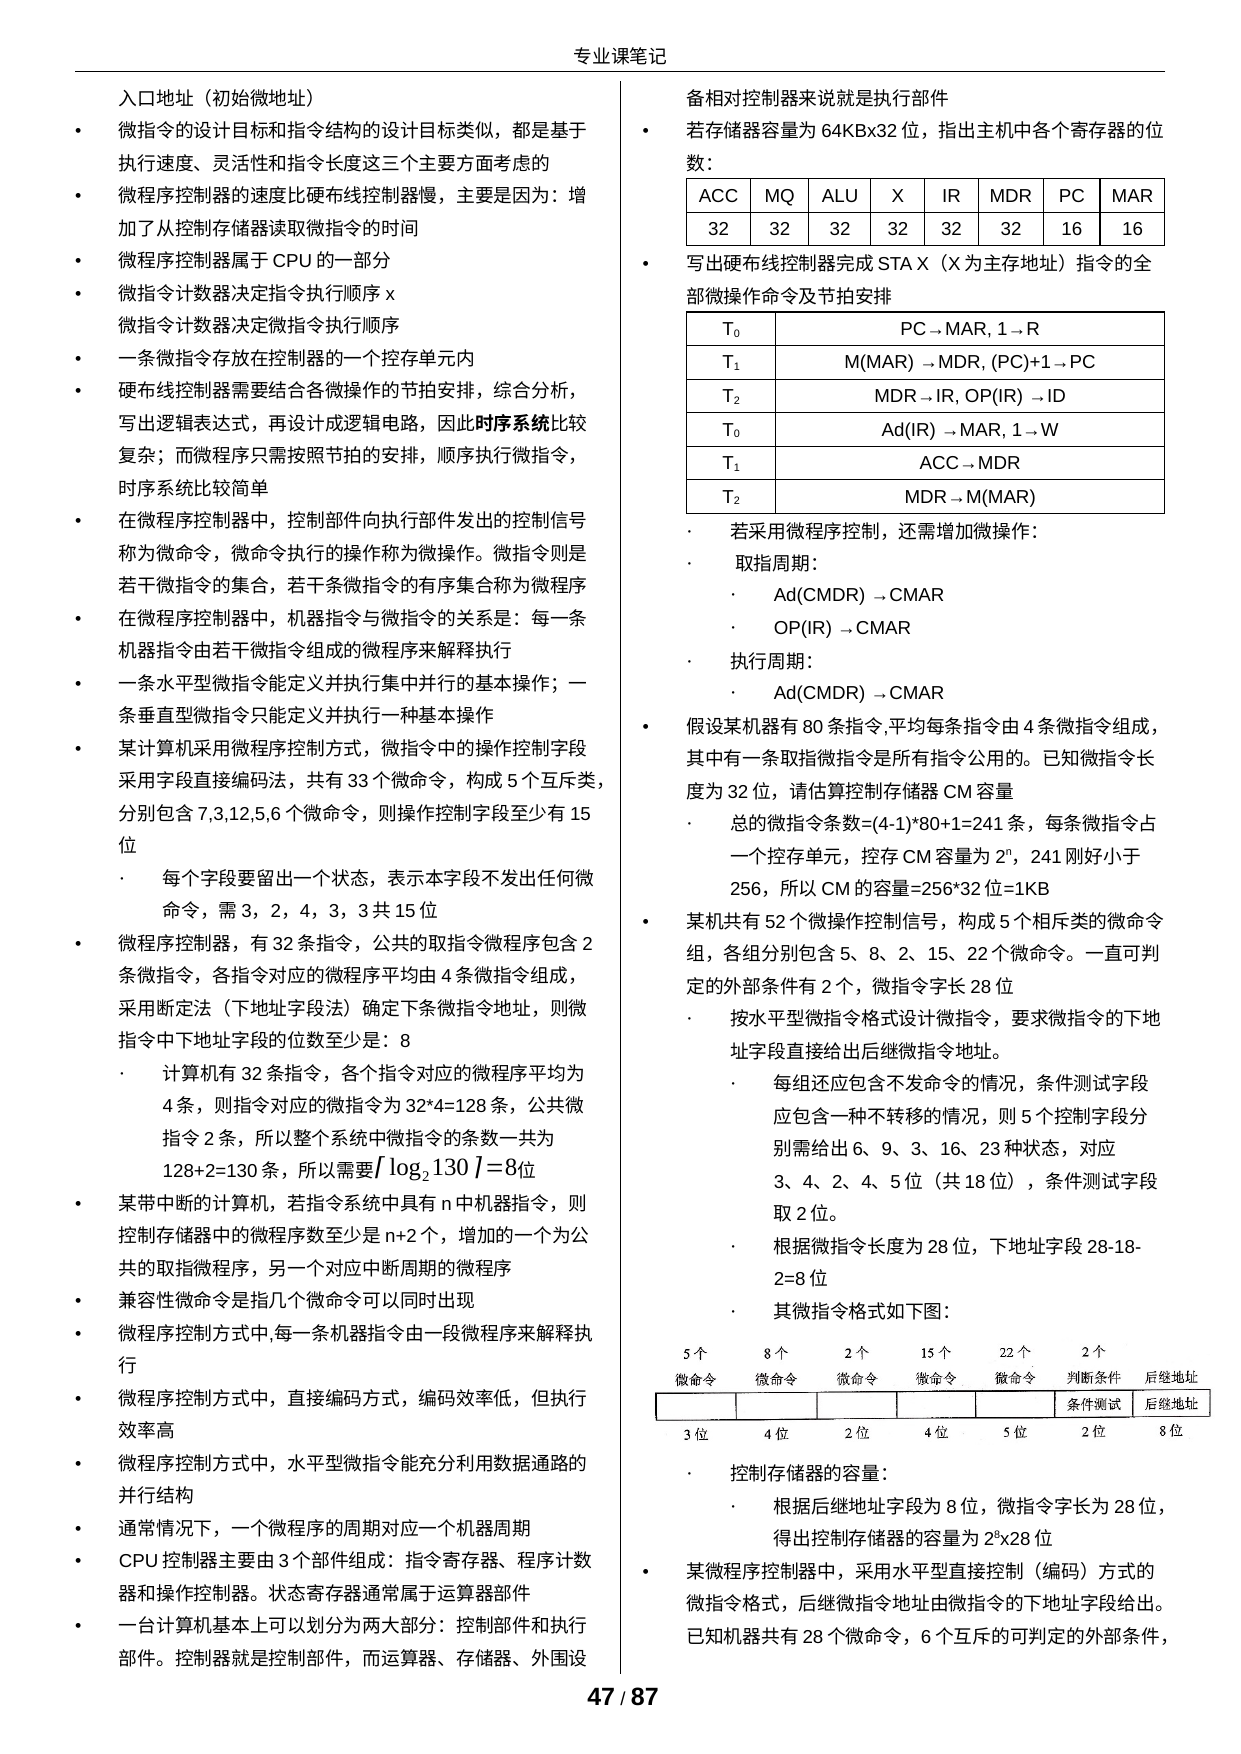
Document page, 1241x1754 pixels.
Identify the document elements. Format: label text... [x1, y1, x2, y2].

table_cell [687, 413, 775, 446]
text 在微程序控制器中，控制部件向执行部件发出的控制信号称为微命令，微命令执行的操作称为微操作。微指令则是若干微指令的集合，若干条微指令的有序集合称为微程序 [75, 503, 598, 601]
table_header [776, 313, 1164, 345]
list 取指周期： [686, 546, 1165, 579]
list 计算机有32条指令，各个指令对应的微程序平均为4条，则指令对应的微指令为32*4=128条，公共微指令2条，所以整个系统中微指令的条数一共为128+2=130条，所以需要位 [119, 1056, 598, 1186]
text 一台计算机基本上可以划分为两大部分：控制部件和执行部件。控制器就是控制部件，而运算器、存储器、外围设备相对控制器来说就是执行部件 [75, 1608, 598, 1673]
text 在微程序控制器中，形成微程序入口地址的是：机器指令的操作码字段。当执行完公共的取指微程序从主存中取出机器指令后，由机器指令的操作码字段指出各个微程序的入口地址（初始微地址） [75, 81, 598, 113]
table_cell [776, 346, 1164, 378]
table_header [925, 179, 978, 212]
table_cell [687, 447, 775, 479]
text 硬布线控制器需要结合各微操作的节拍安排，综合分析，写出逻辑表达式，再设计成逻辑电路，因此时序系统比较复杂；而微程序只需按照节拍的安排，顺序执行微指令，时序系统比较简单 [75, 373, 598, 503]
text 通常情况下，一个微程序的周期对应一个机器周期 [75, 1511, 598, 1543]
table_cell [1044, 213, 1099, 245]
text 微程序控制器属于CPU的一部分 [75, 243, 598, 276]
text 某计算机采用微程序控制方式，微指令中的操作控制字段采用字段直接编码法，共有33个微命令，构成5个互斥类，分别包含7,3,12,5,6个微命令，则操作控制字段至少有15位 [75, 731, 598, 861]
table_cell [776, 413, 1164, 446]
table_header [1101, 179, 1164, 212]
list OP(IR) →CMAR [730, 611, 1165, 644]
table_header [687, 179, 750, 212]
list 总的微指令条数=(4-1)*80+1=241条，每条微指令占一个控存单元，控存CM容量为2n，241刚好小于256，所以CM的容量=256*32位=1KB [686, 806, 1165, 904]
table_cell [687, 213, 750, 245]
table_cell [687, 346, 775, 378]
list 按水平型微指令格式设计微指令，要求微指令的下地址字段直接给出后继微指令地址。 [686, 1001, 1165, 1066]
text CPU控制器主要由3个部件组成：指令寄存器、程序计数器和操作控制器。状态寄存器通常属于运算器部件 [75, 1543, 598, 1608]
list 每组还应包含不发命令的情况，条件测试字段应包含一种不转移的情况，则5个控制字段分别需给出6、9、3、16、23种状态，对应3、4、2、4、5位（共18位），条件测试字段取2位。 [730, 1066, 1165, 1229]
list 根据微指令长度为28位，下地址字段28-18-2=8位 [730, 1229, 1165, 1294]
text 假设某机器有80条指令,平均每条指令由4条微指令组成，其中有一条取指微指令是所有指令公用的。已知微指令长度为32位，请估算控制存储器CM容量 [642, 709, 1165, 806]
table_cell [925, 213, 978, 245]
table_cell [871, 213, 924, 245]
text 某带中断的计算机，若指令系统中具有n中机器指令，则控制存储器中的微程序数至少是n+2个，增加的一个为公共的取指微程序，另一个对应中断周期的微程序 [75, 1186, 598, 1283]
text 某机共有52个微操作控制信号，构成5个相斥类的微命令组，各组分别包含5、8、2、15、22个微命令。一直可判定的外部条件有2个，微指令字长28位 [642, 904, 1165, 1001]
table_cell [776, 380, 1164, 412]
list 控制存储器的容量： [686, 1456, 1165, 1489]
list 每个字段要留出一个状态，表示本字段不发出任何微命令，需3，2，4，3，3共15位 [119, 861, 598, 926]
picture [642, 1337, 1217, 1445]
list 执行周期： [686, 644, 1165, 676]
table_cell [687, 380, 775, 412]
text 一条微指令存放在控制器的一个控存单元内 [75, 341, 598, 373]
text 某微程序控制器中，采用水平型直接控制（编码）方式的微指令格式，后继微指令地址由微指令的下地址字段给出。已知机器共有28个微命令，6个互斥的可判定的外部条件，控制存储器的容量为512Bx40位。设计其微指令格式 [642, 1554, 1165, 1651]
text 兼容性微命令是指几个微命令可以同时出现 [75, 1283, 598, 1316]
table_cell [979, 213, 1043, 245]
text 微程序控制器的速度比硬布线控制器慢，主要是因为：增加了从控制存储器读取微指令的时间 [75, 178, 598, 243]
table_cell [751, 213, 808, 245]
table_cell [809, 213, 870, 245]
list 其微指令格式如下图： [730, 1294, 1165, 1326]
list 根据后继地址字段为8位，微指令字长为28位，得出控制存储器的容量为28x28位 [730, 1489, 1165, 1554]
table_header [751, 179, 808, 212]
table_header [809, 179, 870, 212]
text 微程序控制方式中，水平型微指令能充分利用数据通路的并行结构 [75, 1446, 598, 1511]
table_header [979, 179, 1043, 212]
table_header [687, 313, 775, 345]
text 微指令的设计目标和指令结构的设计目标类似，都是基于执行速度、灵活性和指令长度这三个主要方面考虑的 [75, 113, 598, 178]
text 微程序控制方式中,每一条机器指令由一段微程序来解释执行 [75, 1316, 598, 1381]
text 一台计算机基本上可以划分为两大部分：控制部件和执行部件。控制器就是控制部件，而运算器、存储器、外围设备相对控制器来说就是执行部件 [642, 81, 1165, 113]
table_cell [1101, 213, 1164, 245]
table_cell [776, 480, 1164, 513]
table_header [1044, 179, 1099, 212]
list 若采用微程序控制，还需增加微操作： [686, 514, 1165, 546]
text 写出硬布线控制器完成STA X（X为主存地址）指令的全部微操作命令及节拍安排 [642, 246, 1165, 311]
text 一条水平型微指令能定义并执行集中并行的基本操作；一条垂直型微指令只能定义并执行一种基本操作 [75, 666, 598, 731]
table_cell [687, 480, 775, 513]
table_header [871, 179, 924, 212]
list Ad(CMDR) →CMAR [730, 579, 1165, 611]
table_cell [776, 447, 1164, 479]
text 微程序控制器，有32条指令，公共的取指令微程序包含2条微指令，各指令对应的微程序平均由4条微指令组成，采用断定法（下地址字段法）确定下条微指令地址，则微指令中下地址字段的位数至少是：8 [75, 926, 598, 1056]
list Ad(CMDR) →CMAR [730, 676, 1165, 709]
text 在微程序控制器中，机器指令与微指令的关系是：每一条机器指令由若干微指令组成的微程序来解释执行 [75, 601, 598, 666]
text 微指令计数器决定指令执行顺序 x 微指令计数器决定微指令执行顺序 [75, 276, 598, 341]
text 若存储器容量为64KBx32位，指出主机中各个寄存器的位数： [642, 113, 1165, 178]
text 微程序控制方式中，直接编码方式，编码效率低，但执行效率高 [75, 1381, 598, 1446]
